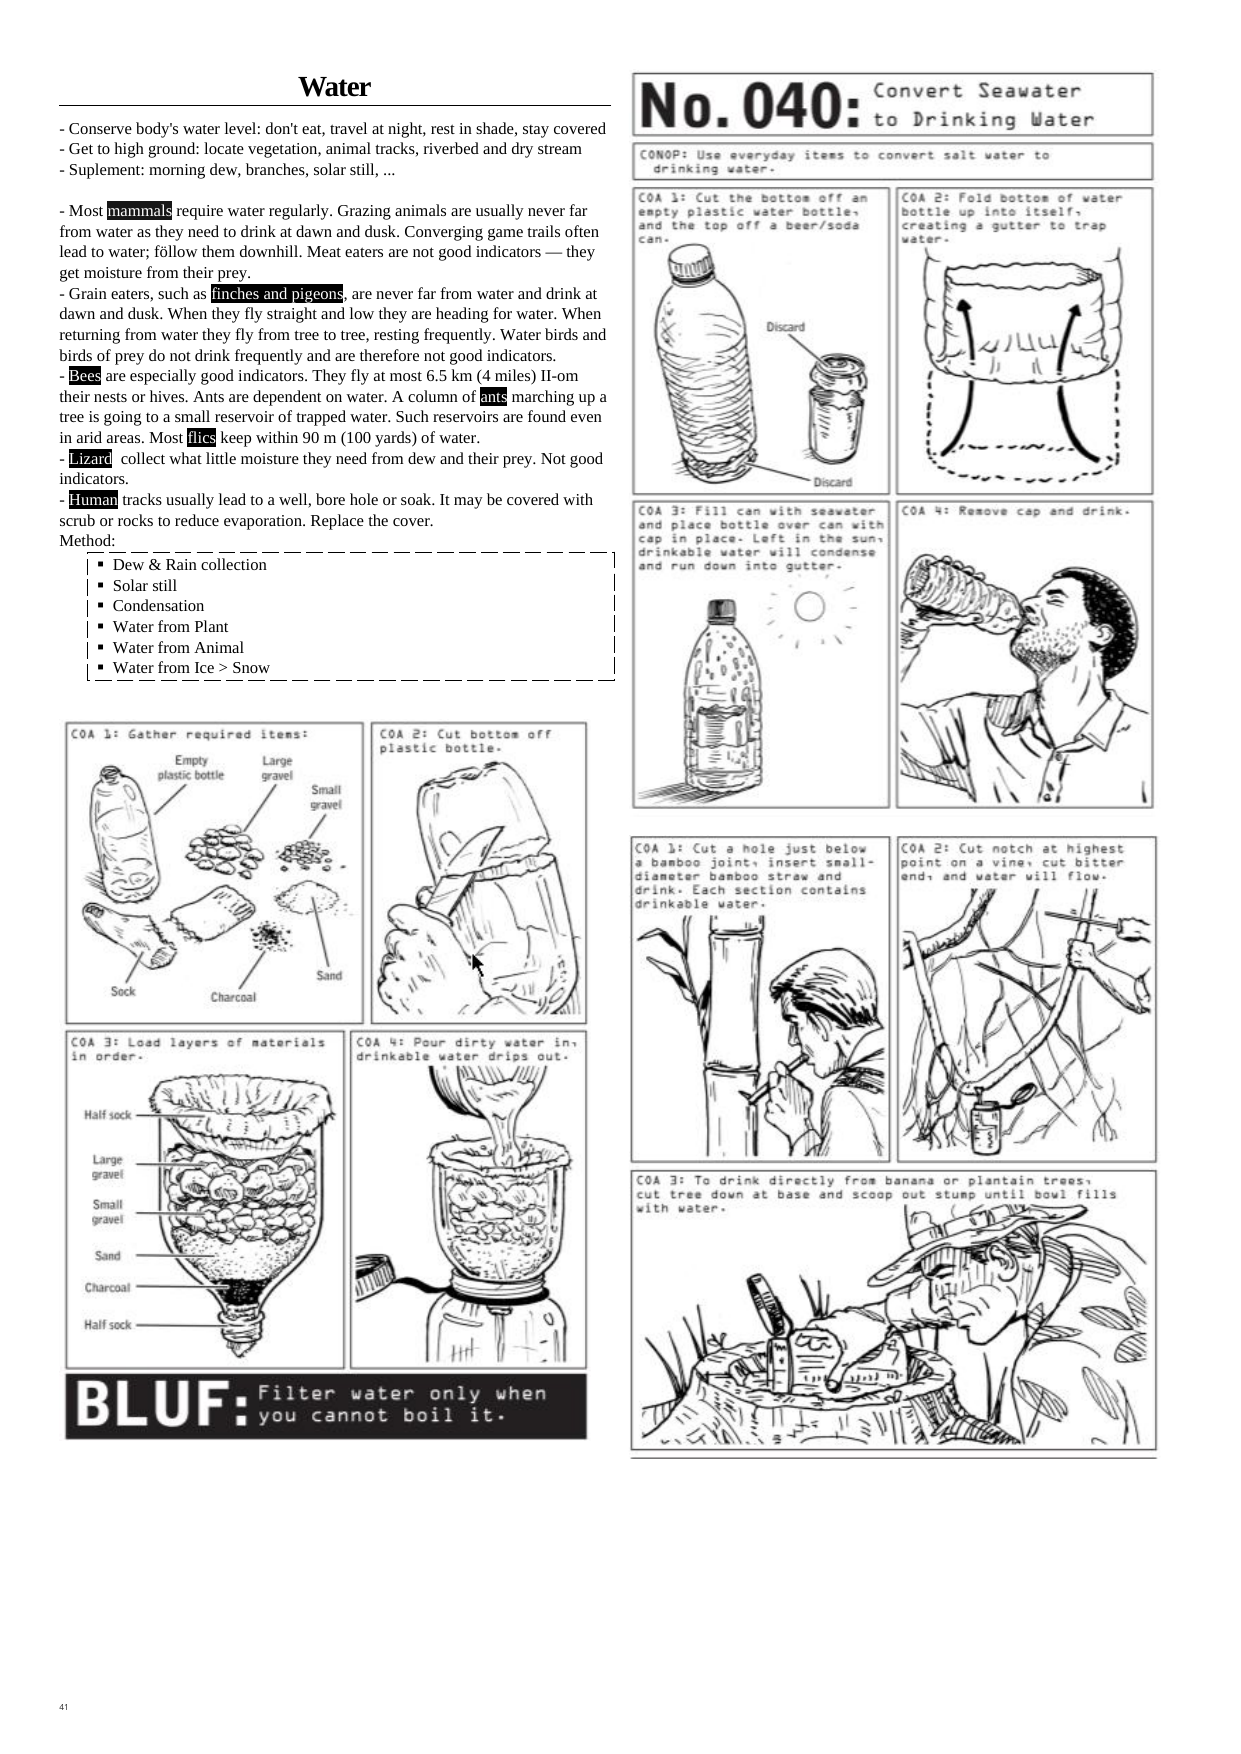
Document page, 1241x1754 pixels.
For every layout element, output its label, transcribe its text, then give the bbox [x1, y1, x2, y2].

text - Get to high ground: locate vegetation, animal tracks, riverbed and dry stream [59, 139, 611, 158]
list Water from Animal [87, 634, 615, 655]
list Water from Ice > Snow [87, 655, 615, 681]
text - Conserve body's water level: don't eat, travel at night, rest in shade, stay covered [59, 118, 611, 138]
text - Most mammals require water regularly. Grazing animals are usually never far from water as they need to drink at dawn and dusk. Converging game trails often lead to water; föllow them downhill. Meat eaters are not good indicators — they get moisture from their prey. [59, 201, 611, 282]
list Solar still [87, 572, 615, 593]
text - Grain eaters, such as finches and pigeons, are never far from water and drink at dawn and dusk. When they fly straight and low they are heading for water. When returning from water they fly from tree to tree, resting frequently. Water birds and birds of prey do not drink frequently and are therefore not good indicators. [59, 283, 611, 364]
text - Bees are especially good indicators. They fly at most 6.5 km (4 miles) II-om their nests or hives. Ants are dependent on water. A column of ants marching up a tree is going to a small reservoir of trapped water. Such reservoirs are found even in arid areas. Most flics keep within 90 m (100 yards) of water. [59, 366, 611, 447]
picture [628, 69, 1161, 817]
text Method: [59, 531, 611, 550]
picture [628, 835, 1161, 1459]
text - Human tracks usually lead to a well, bore hole or soak. It may be covered with scrub or rocks to reduce evaporation. Replace the cover. [59, 490, 611, 529]
list Water from Plant [87, 614, 615, 634]
list Dew & Rain collection [87, 552, 615, 572]
subtitle Water [59, 69, 611, 105]
list Condensation [87, 593, 615, 614]
text - Suplement: morning dew, branches, solar still, ... [59, 160, 611, 179]
text - Lizard collect what little moisture they need from dew and their prey. Not good indicators. [59, 448, 611, 488]
picture [59, 719, 591, 1441]
